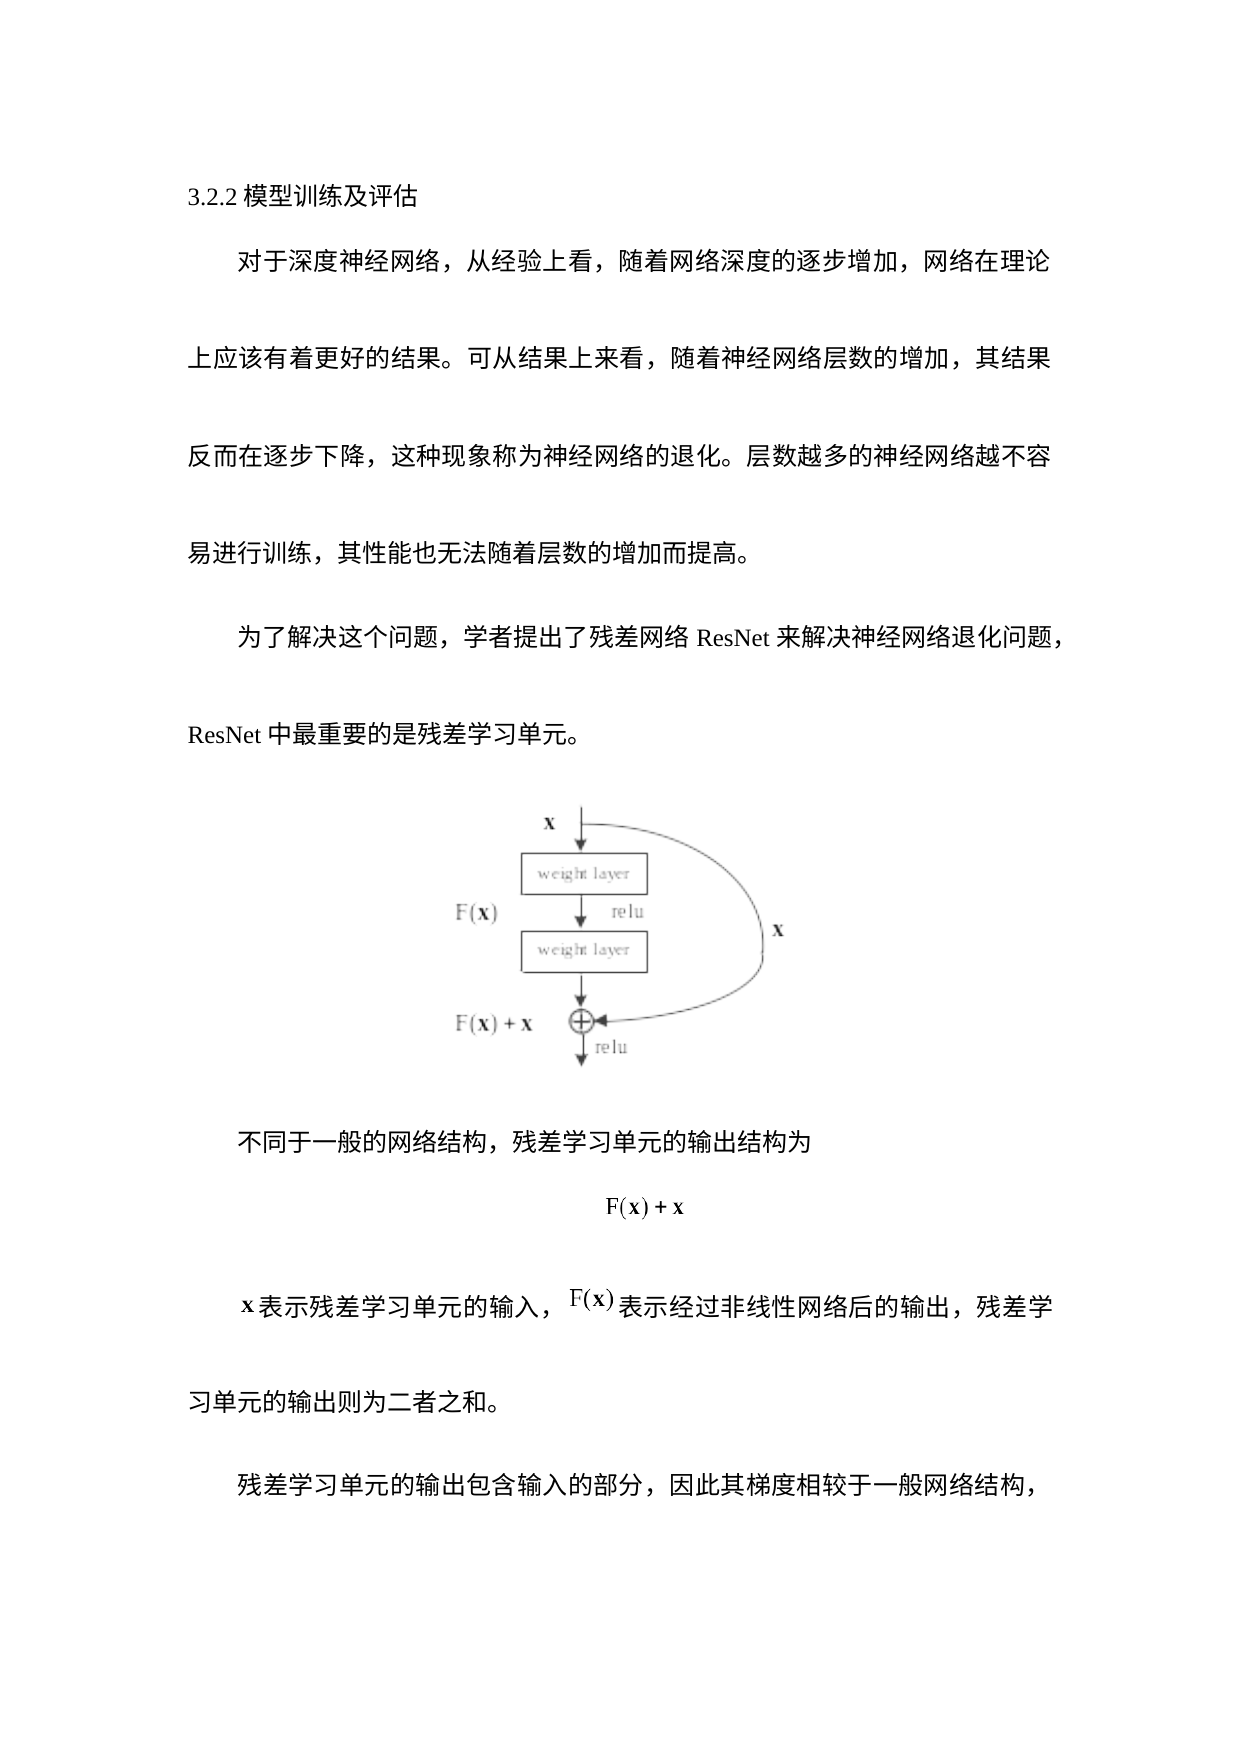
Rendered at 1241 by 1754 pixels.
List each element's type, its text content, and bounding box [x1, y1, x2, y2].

text 不同于一般的网络结构，残差学习单元的输出结构为 [187, 1108, 1053, 1173]
text 3.2.2 模型训练及评估 [187, 162, 1053, 227]
text 为了解决这个问题，学者提出了残差网络 ResNet 来解决神经网络退化问题，ResNet 中最重要的是残差学习单元。 [187, 603, 1053, 765]
text 对于深度神经网络，从经验上看，随着网络深度的逐步增加，网络在理论上应该有着更好的结果。可从结果上来看，随着神经网络层数的增加，其结果反而在逐步下降，这种现象称为神经网络的退化。层数越多的神经网络越不容易进行训练，其性能也无法随着层数的增加而提高。 [187, 227, 1053, 584]
text 表示残差学习单元的输入，表示经过非线性网络后的输出，残差学习单元的输出则为二者之和。 [187, 1271, 1053, 1433]
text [187, 1451, 1053, 1516]
